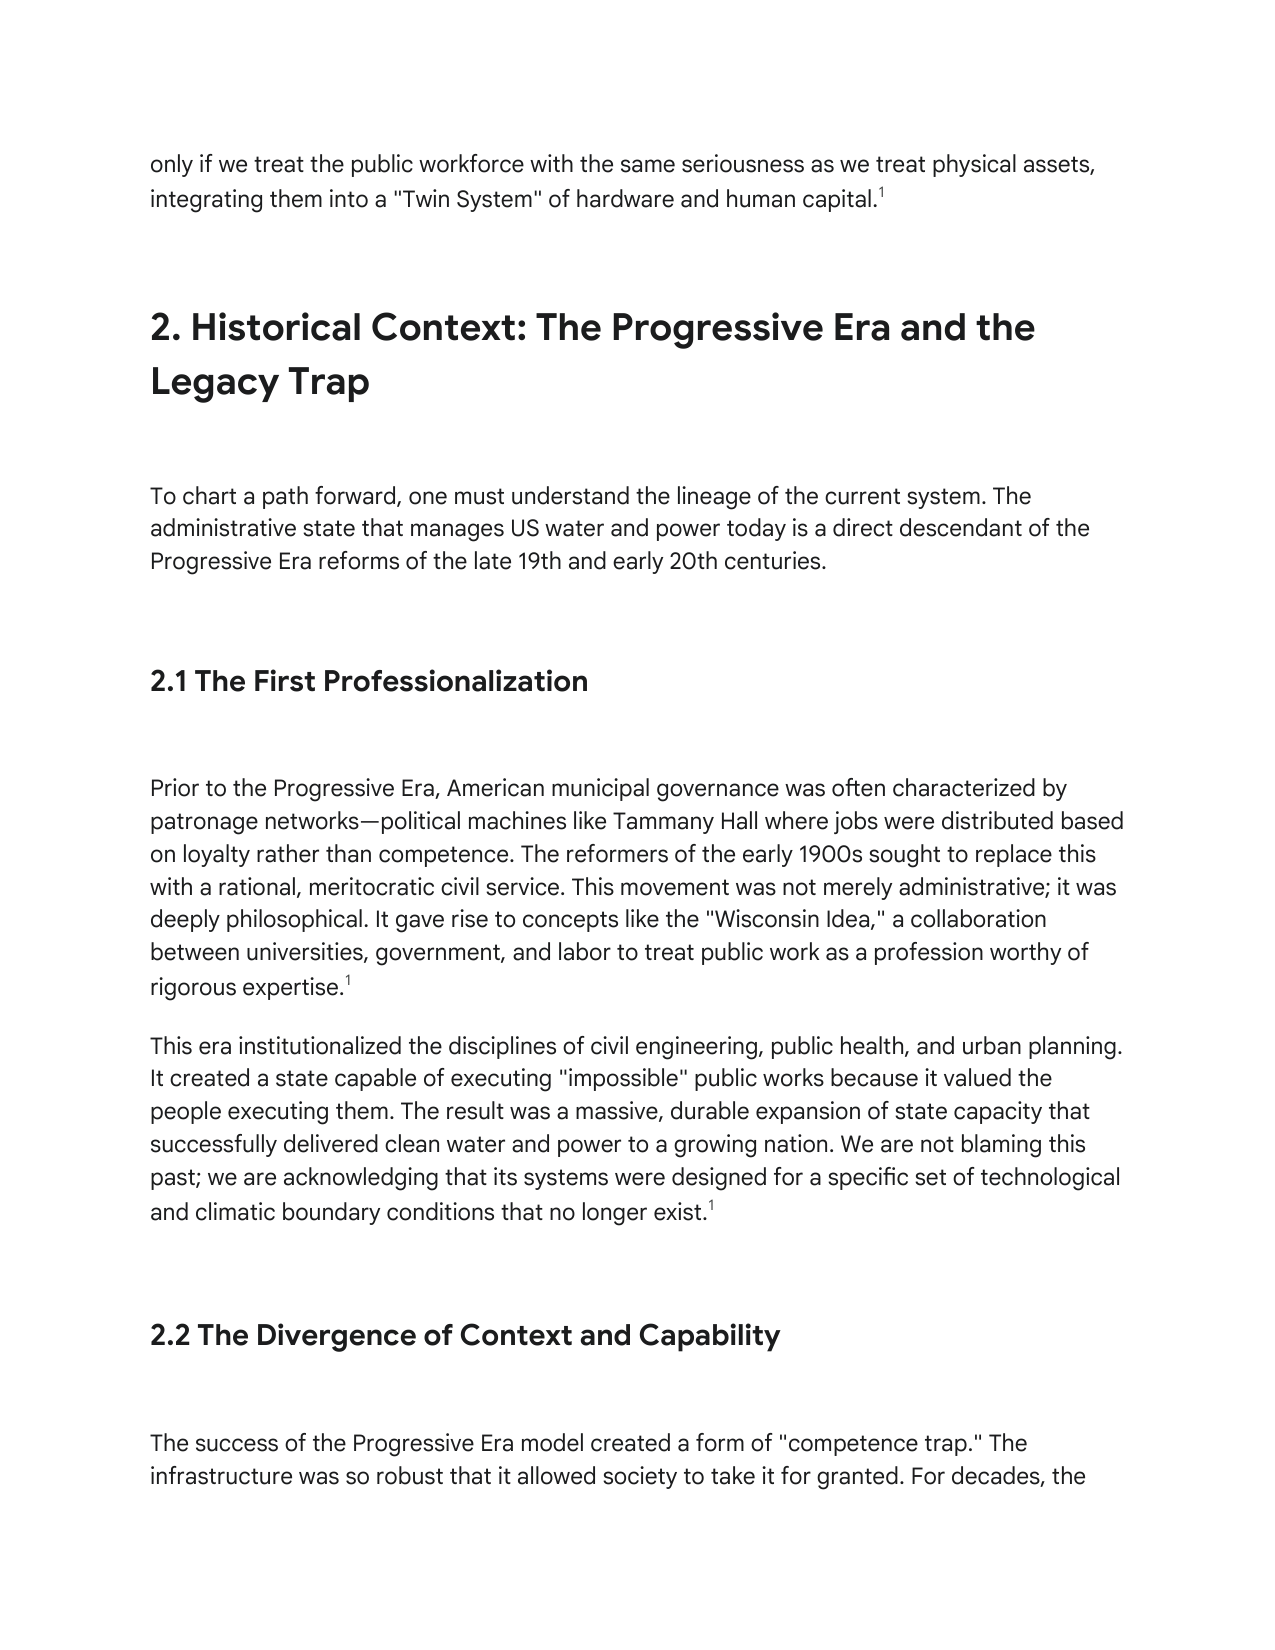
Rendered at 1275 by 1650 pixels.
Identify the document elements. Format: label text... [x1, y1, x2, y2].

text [150, 1429, 1125, 1491]
text To chart a path forward, one must understand the lineage of the current system. The administrative state that manages US water and power today is a direct descendant of the Progressive Era reforms of the late 19th and early 20th centuries. [150, 482, 1125, 576]
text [150, 150, 1125, 214]
text This era institutionalized the disciplines of civil engineering, public health, and urban planning. It created a state capable of executing "impossible" public works because it valued the people executing them. The result was a massive, durable expansion of state capacity that successfully delivered clean water and power to a growing nation. We are not blaming this past; we are acknowledging that its systems were designed for a specific set of technological and climatic boundary conditions that no longer exist.1 [150, 1032, 1125, 1227]
text Prior to the Progressive Era, American municipal governance was often characterized by patronage networks—political machines like Tammany Hall where jobs were distributed based on loyalty rather than competence. The reformers of the early 1900s sought to replace this with a rational, meritocratic civil service. This movement was not merely administrative; it was deeply philosophical. It gave rise to concepts like the "Wisconsin Idea," a collaboration between universities, government, and labor to treat public work as a profession worthy of rigorous expertise.1 [150, 774, 1125, 1003]
subtitle 2.2 The Divergence of Context and Capability [150, 1317, 1125, 1354]
subtitle 2. Historical Context: The Progressive Era and the Legacy Trap [150, 304, 1125, 405]
subtitle 2.1 The First Professionalization [150, 663, 1125, 699]
